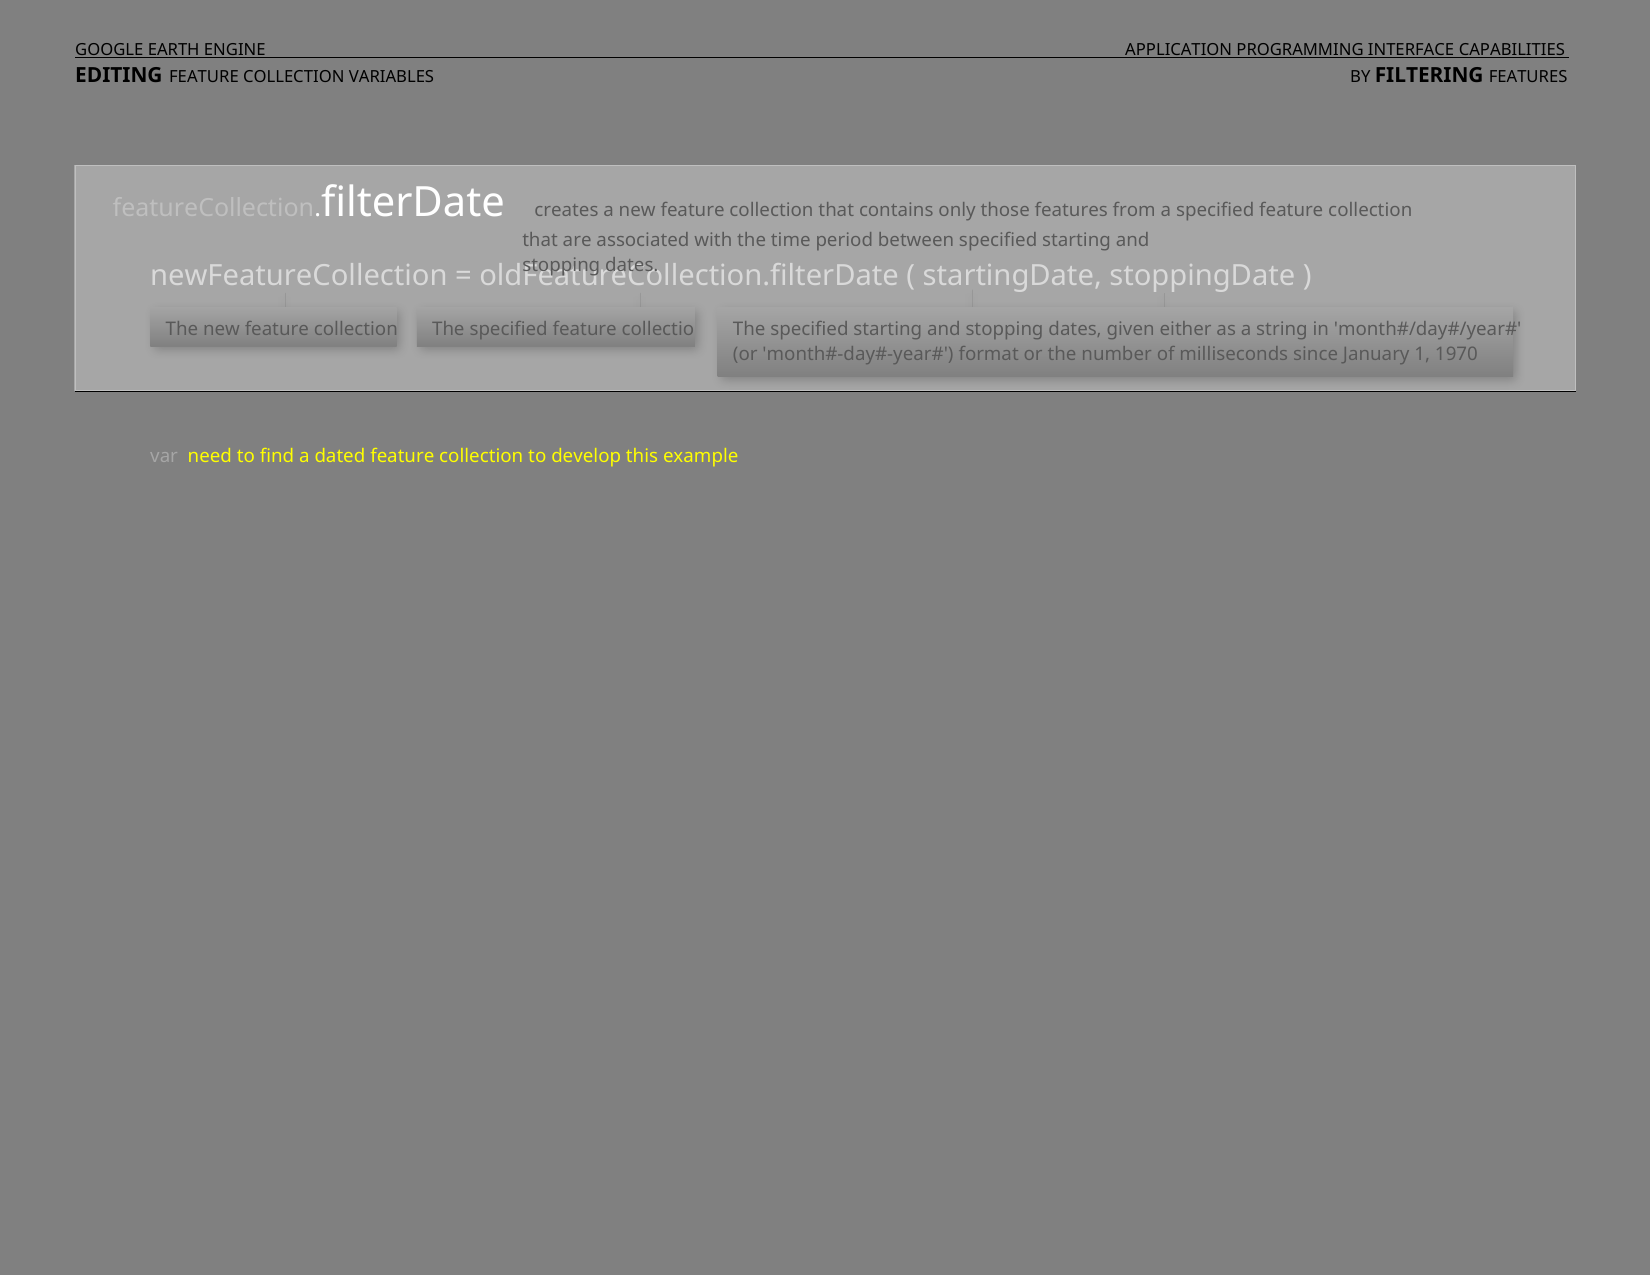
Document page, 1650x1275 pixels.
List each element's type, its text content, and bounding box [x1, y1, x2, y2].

text featureCollection.filterDate creates a new feature collection that contains only those features from a specified feature collection [76, 166, 1575, 222]
text EDITING FEATURE COLLECTION VARIABLES BY FILTERING FEATURES [75, 60, 1575, 89]
text newFeatureCollection = oldFeatureCollection.filterDate ( startingDate, stoppingDate ) [76, 247, 1575, 287]
text var need to find a dated feature collection to develop this example [112, 442, 1650, 468]
text GOOGLE EARTH ENGINE APPLICATION PROGRAMMING INTERFACE CAPABILITIES [75, 37, 1575, 60]
